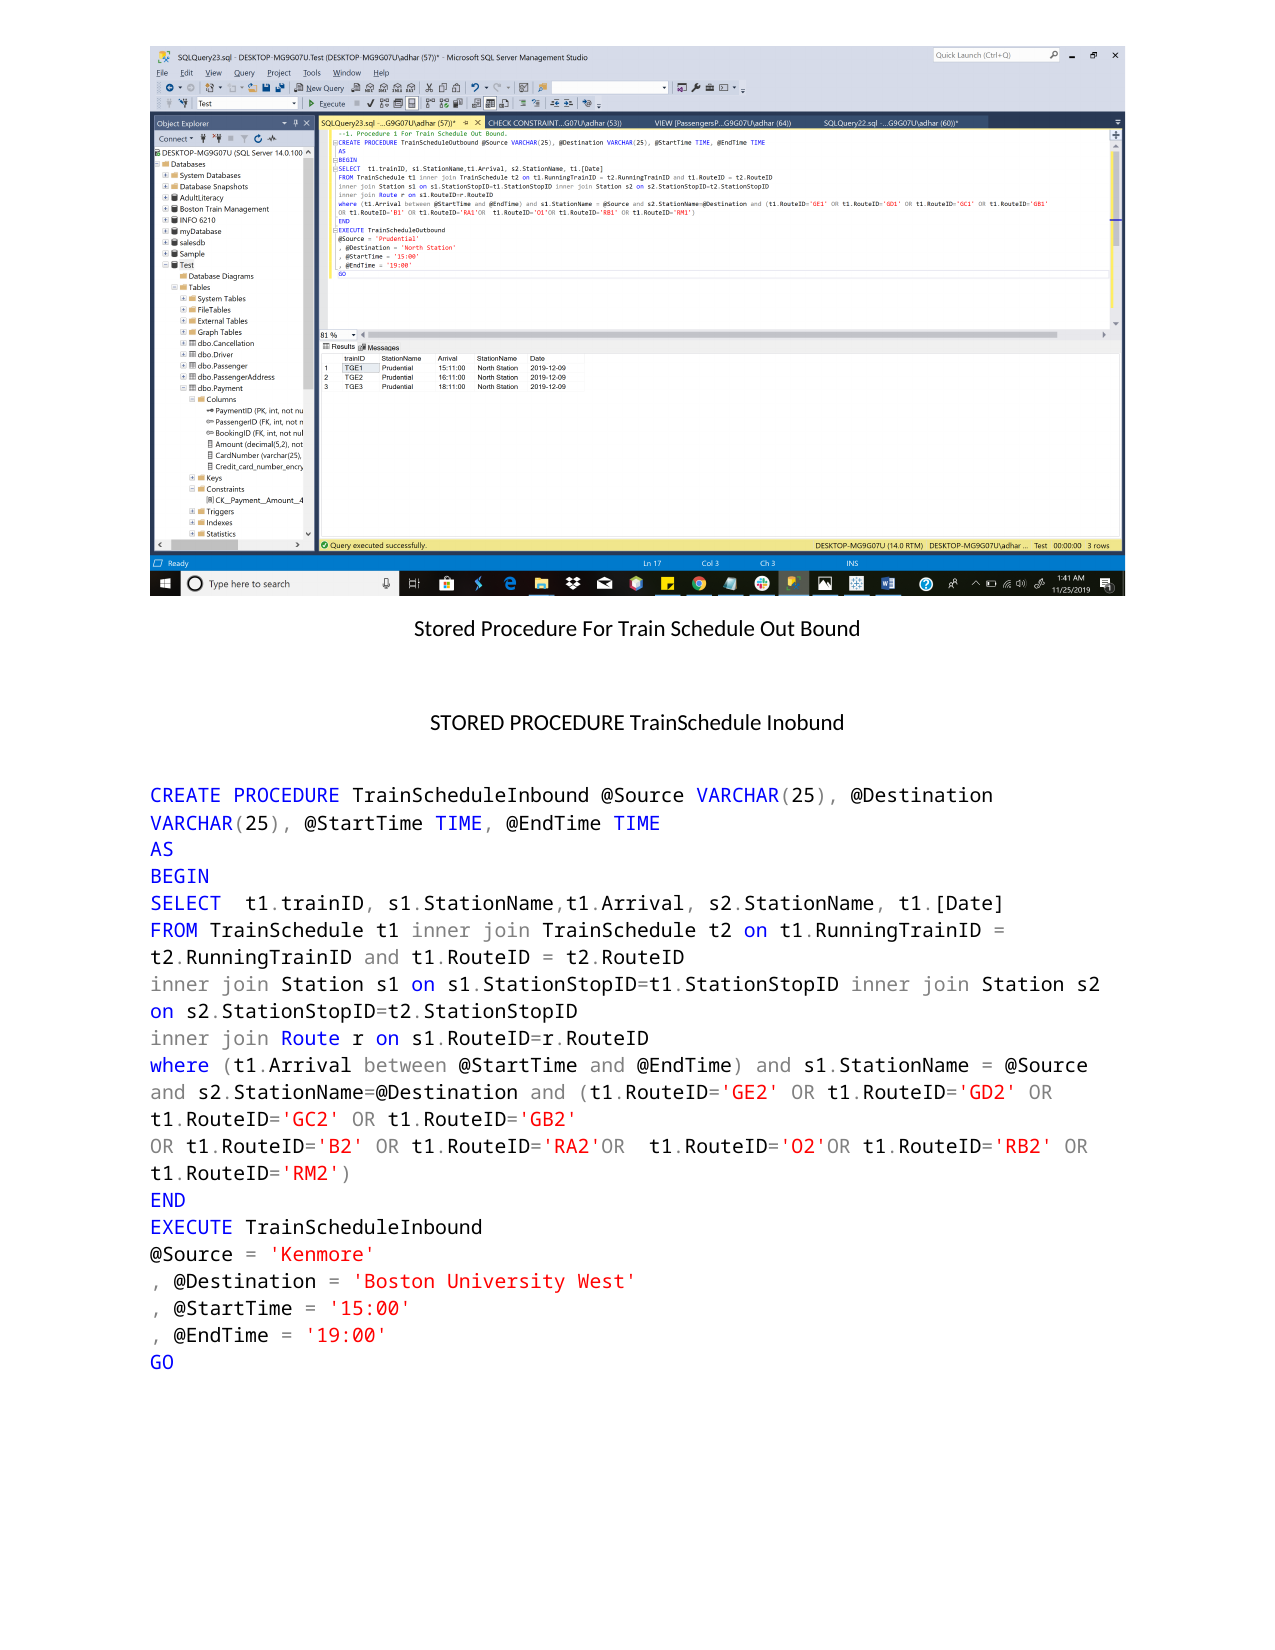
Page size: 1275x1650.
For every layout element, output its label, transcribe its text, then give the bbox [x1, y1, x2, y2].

text Stored Procedure For Train Schedule Out Bound [150, 614, 1125, 642]
text BEGIN [150, 863, 1125, 890]
picture [150, 46, 1125, 596]
text inner join Route r on s1.RouteID=r.RouteID [150, 1024, 1125, 1052]
text , @StartTime = '15:00' [150, 1294, 1125, 1321]
text where (t1.Arrival between @StartTime and @EndTime) and s1.StationName = @Source and s2.StationName=@Destination and (t1.RouteID='GE2' OR t1.RouteID='GD2' OR t1.RouteID='GC2' OR t1.RouteID='GB2' [150, 1052, 1125, 1132]
text @Source = 'Kenmore' [150, 1240, 1125, 1267]
text GO [150, 1348, 1125, 1375]
text , @Destination = 'Boston University West' [150, 1267, 1125, 1294]
text FROM TrainSchedule t1 inner join TrainSchedule t2 on t1.RunningTrainID = t2.RunningTrainID and t1.RouteID = t2.RouteID [150, 917, 1125, 971]
text EXECUTE TrainScheduleInbound [150, 1213, 1125, 1240]
text END [150, 1186, 1125, 1213]
text CREATE PROCEDURE TrainScheduleInbound @Source VARCHAR(25), @Destination VARCHAR(25), @StartTime TIME, @EndTime TIME [150, 782, 1125, 836]
text OR t1.RouteID='B2' OR t1.RouteID='RA2'OR t1.RouteID='O2'OR t1.RouteID='RB2' OR t1.RouteID='RM2') [150, 1132, 1125, 1186]
text STORED PROCEDURE TrainSchedule Inobund [150, 708, 1125, 736]
text , @EndTime = '19:00' [150, 1321, 1125, 1348]
text inner join Station s1 on s1.StationStopID=t1.StationStopID inner join Station s2 on s2.StationStopID=t2.StationStopID [150, 971, 1125, 1024]
text AS [150, 836, 1125, 863]
text SELECT t1.trainID, s1.StationName,t1.Arrival, s2.StationName, t1.[Date] [150, 890, 1125, 917]
